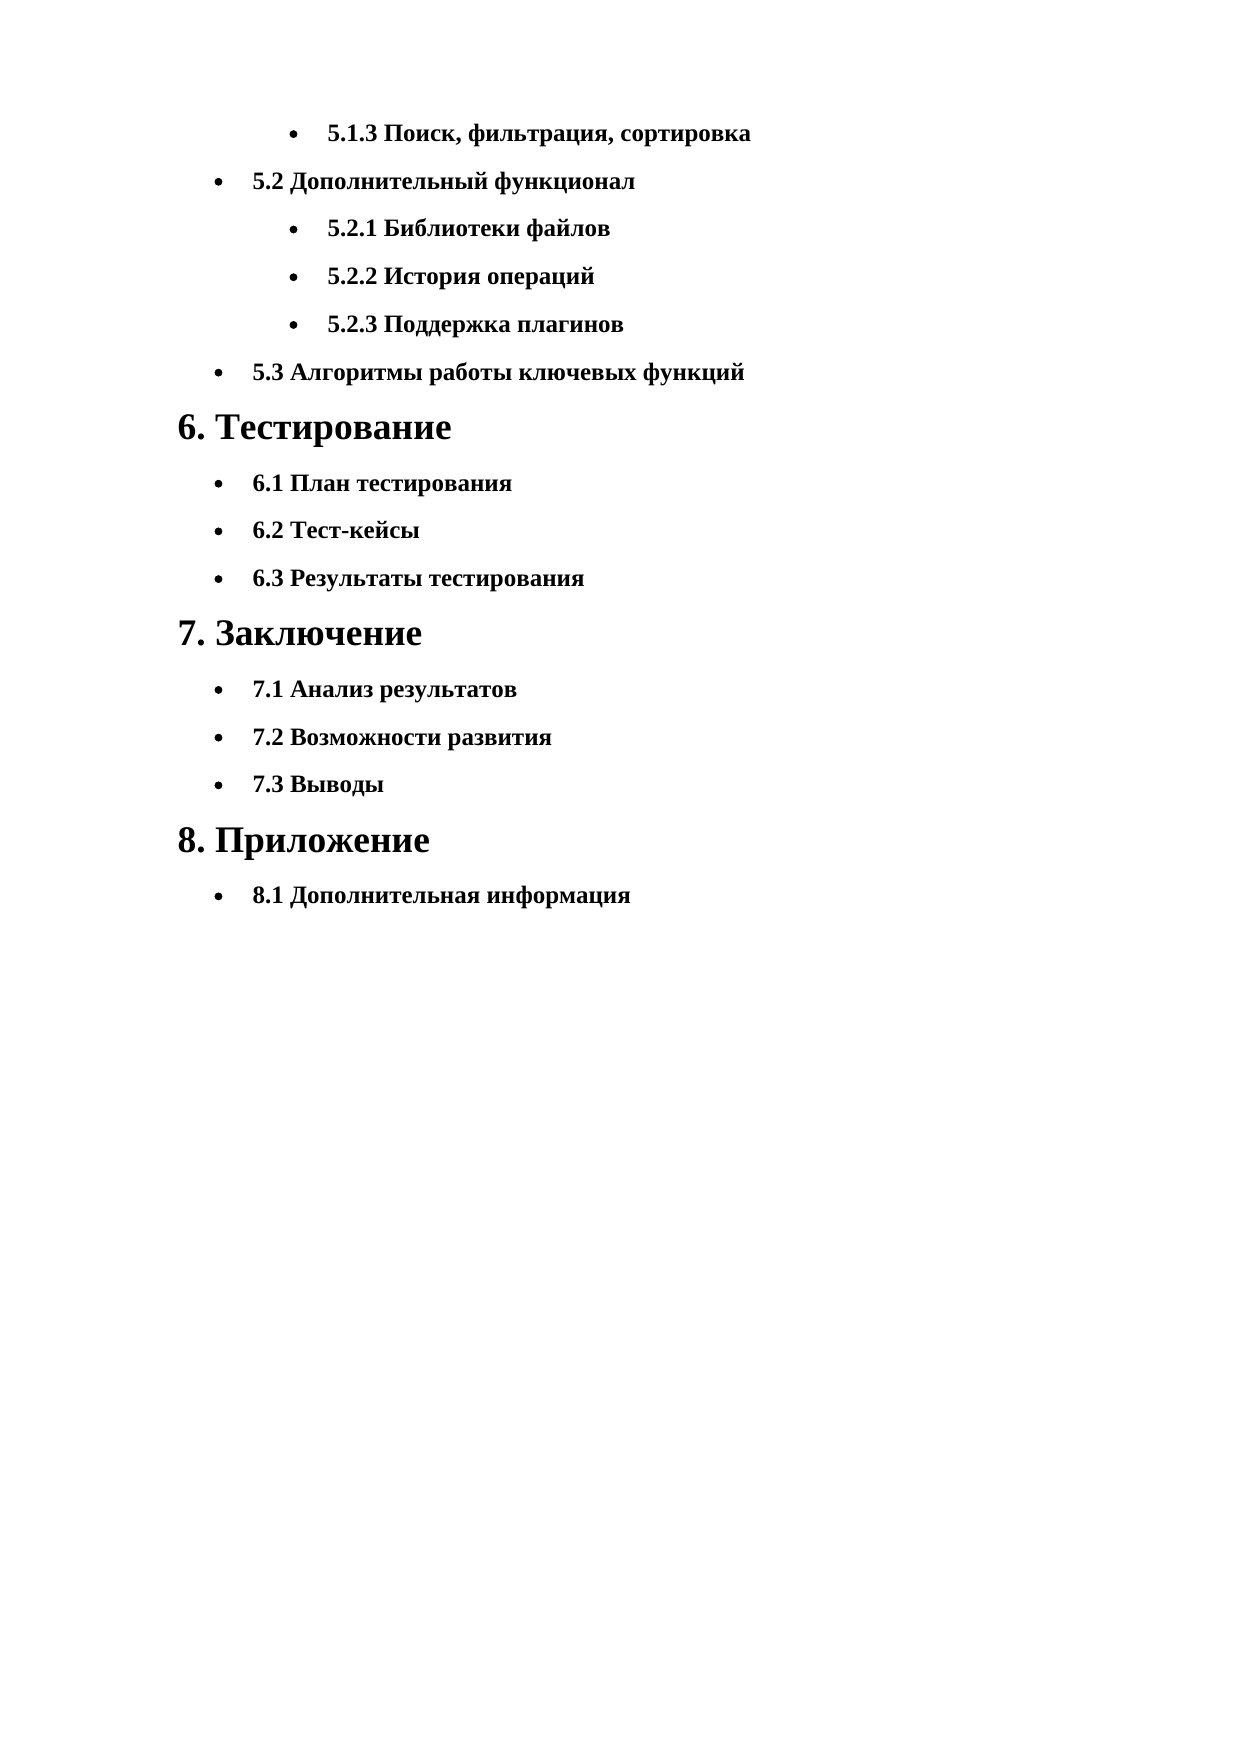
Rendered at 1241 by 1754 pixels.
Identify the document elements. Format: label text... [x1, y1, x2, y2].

list 7.2 Возможности развития [215, 722, 1152, 750]
list 5.2.2 История операций [290, 261, 1152, 290]
text 6. Тестирование [177, 404, 1152, 447]
list 5.2.1 Библиотеки файлов [290, 213, 1152, 242]
list 6.2 Тест-кейсы [215, 515, 1152, 544]
list 7.3 Выводы [215, 769, 1152, 798]
list 5.2 Дополнительный функционал [215, 166, 1152, 194]
list 5.2.3 Поддержка плагинов [290, 309, 1152, 338]
text 7. Заключение [177, 611, 1152, 654]
list 5.3 Алгоритмы работы ключевых функций [215, 357, 1152, 385]
list 8.1 Дополнительная информация [215, 880, 1152, 909]
list 5.1.3 Поиск, фильтрация, сортировка [290, 118, 1152, 147]
list 7.1 Анализ результатов [215, 674, 1152, 703]
list 6.3 Результаты тестирования [215, 563, 1152, 592]
text 8. Приложение [177, 817, 1152, 860]
list 6.1 План тестирования [215, 468, 1152, 496]
